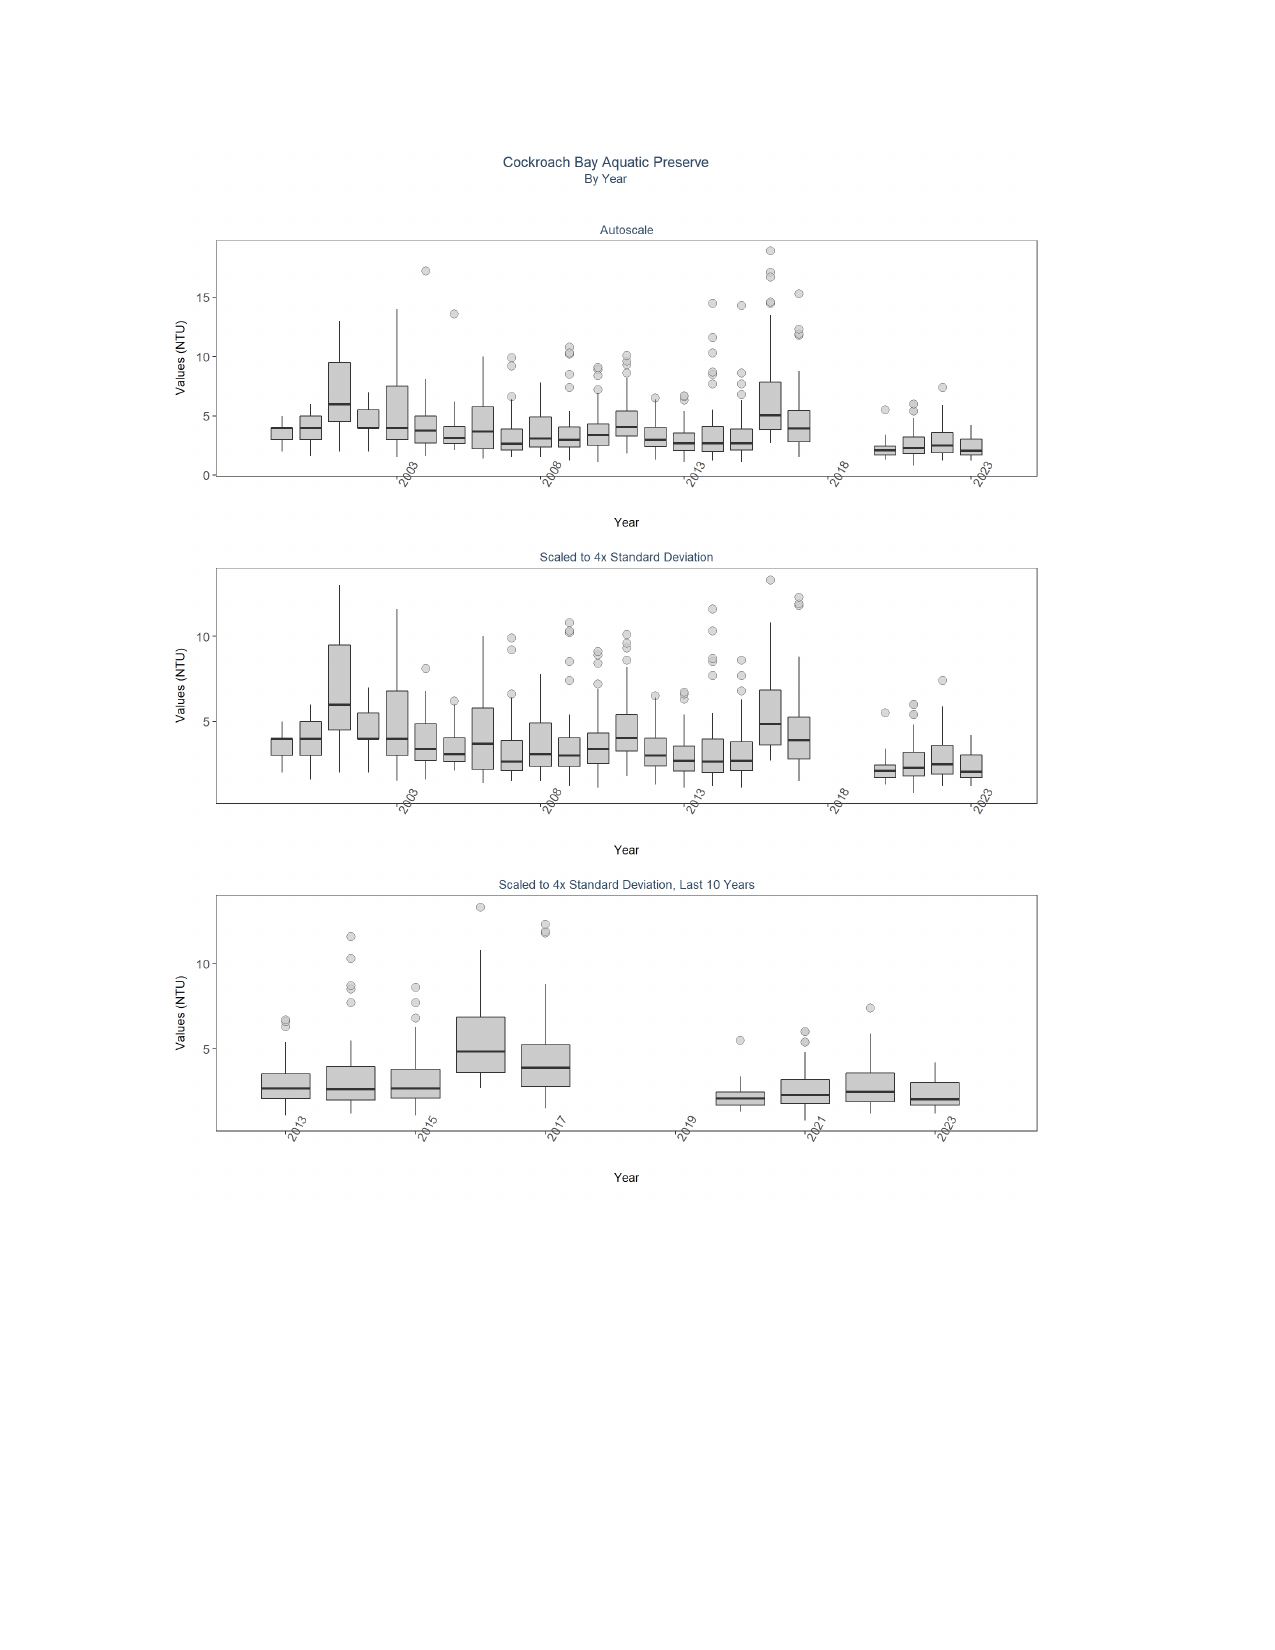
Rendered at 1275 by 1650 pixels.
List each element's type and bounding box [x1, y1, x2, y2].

picture [168, 150, 1044, 1200]
